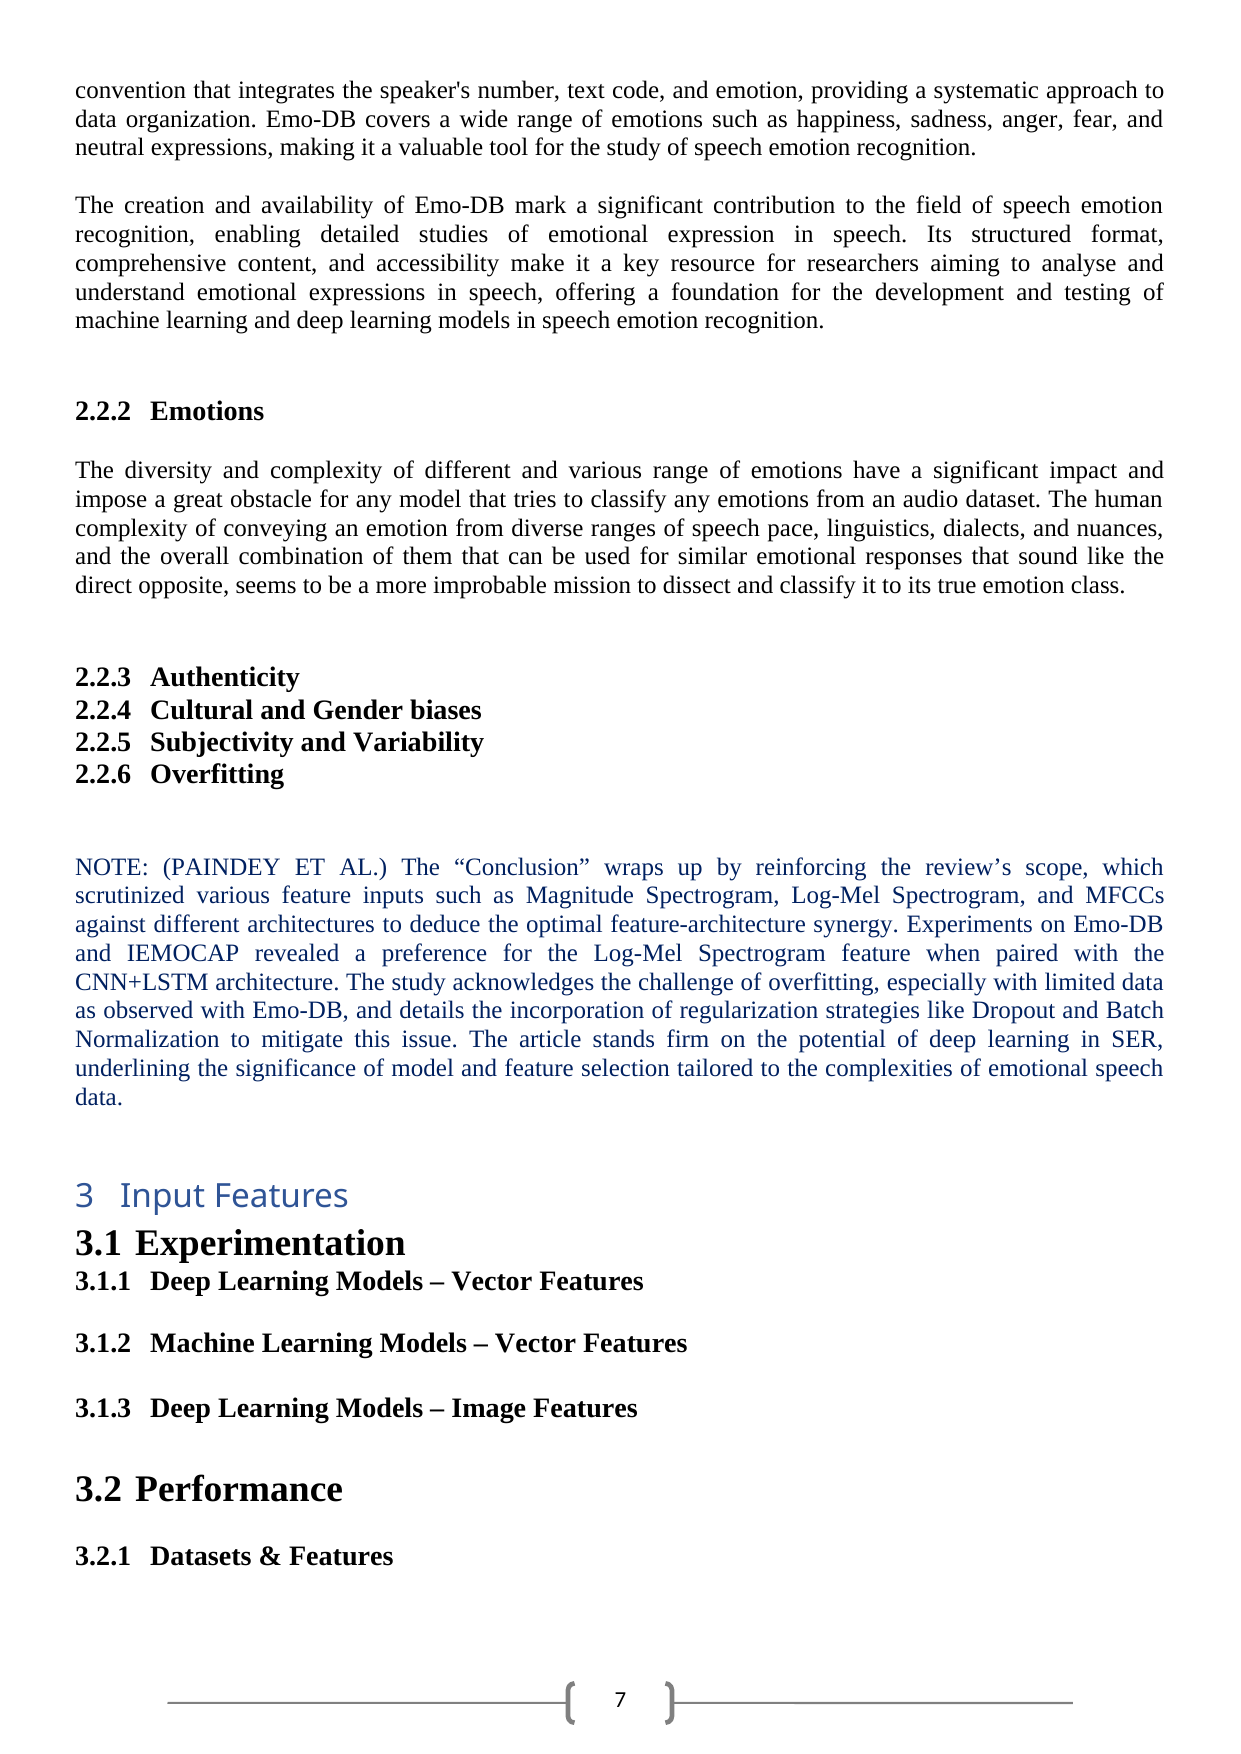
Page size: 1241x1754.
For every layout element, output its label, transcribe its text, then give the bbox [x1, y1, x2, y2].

subtitle Authenticity [75, 660, 1165, 693]
subtitle Deep Learning Models – Vector Features [75, 1264, 1165, 1296]
subtitle Performance [75, 1467, 1165, 1510]
subtitle Datasets & Features [75, 1539, 1165, 1572]
subtitle Cultural and Gender biases [75, 693, 1165, 725]
subtitle Subjectivity and Variability [75, 725, 1165, 758]
text NOTE: (PAINDEY ET AL.) The “Conclusion” wraps up by reinforcing the review’s scope, which scrutinized various feature inputs such as Magnitude Spectrogram, Log-Mel Spectrogram, and MFCCs against different architectures to deduce the optimal feature-architecture synergy. Experiments on Emo-DB and IEMOCAP revealed a preference for the Log-Mel Spectrogram feature when paired with the CNN+LSTM architecture. The study acknowledges the challenge of overfitting, especially with limited data as observed with Emo-DB, and details the incorporation of regularization strategies like Dropout and Batch Normalization to mitigate this issue. The article stands firm on the potential of deep learning in SER, underlining the significance of model and feature selection tailored to the complexities of emotional speech data. [75, 852, 1165, 1110]
subtitle Machine Learning Models – Vector Features [75, 1327, 1165, 1359]
subtitle Emotions [75, 393, 1165, 426]
subtitle Overfitting [75, 758, 1165, 790]
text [75, 75, 1165, 161]
subtitle Input Features [75, 1172, 1165, 1217]
text The creation and availability of Emo-DB mark a significant contribution to the field of speech emotion recognition, enabling detailed studies of emotional expression in speech. Its structured format, comprehensive content, and accessibility make it a key resource for researchers aiming to analyse and understand emotional expressions in speech, offering a foundation for the development and testing of machine learning and deep learning models in speech emotion recognition. [75, 190, 1165, 334]
text The diversity and complexity of different and various range of emotions have a significant impact and impose a great obstacle for any model that tries to classify any emotions from an audio dataset. The human complexity of conveying an emotion from diverse ranges of speech pace, linguistics, dialects, and nuances, and the overall combination of them that can be used for similar emotional responses that sound like the direct opposite, seems to be a more improbable mission to dissect and classify it to its true emotion class. [75, 455, 1165, 599]
subtitle Experimentation [75, 1221, 1165, 1264]
subtitle Deep Learning Models – Image Features [75, 1391, 1165, 1424]
